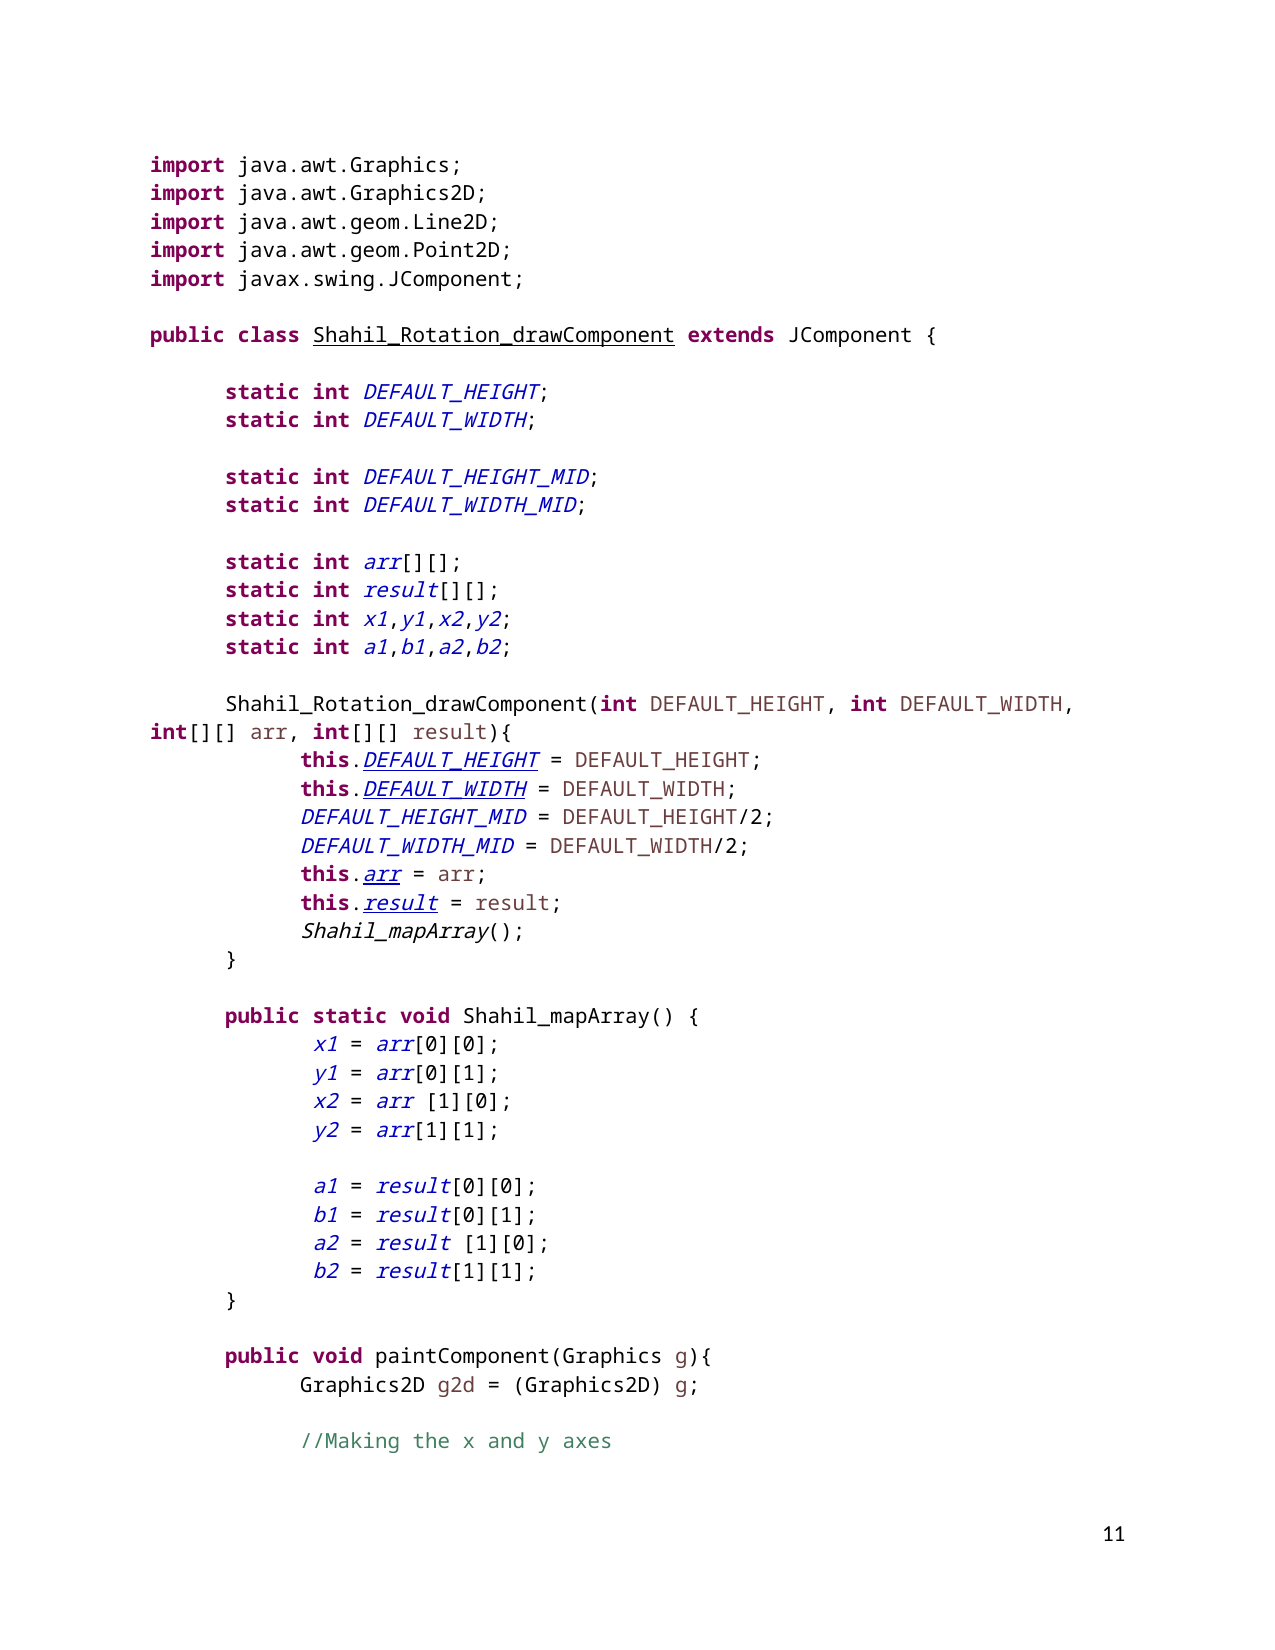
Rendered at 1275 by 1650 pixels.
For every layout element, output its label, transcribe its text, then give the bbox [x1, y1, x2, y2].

text } [150, 1285, 1125, 1313]
text static int result[][]; [150, 575, 1125, 604]
text static int DEFAULT_WIDTH_MID; [150, 490, 1125, 519]
text this.DEFAULT_HEIGHT = DEFAULT_HEIGHT; [150, 746, 1125, 774]
text a1 = result[0][0]; [150, 1171, 1125, 1200]
text } [150, 944, 1125, 973]
text this.DEFAULT_WIDTH = DEFAULT_WIDTH; [150, 774, 1125, 802]
text import java.awt.geom.Point2D; [150, 235, 1125, 264]
text y2 = arr[1][1]; [150, 1115, 1125, 1143]
text public static void Shahil_mapArray() { [150, 1001, 1125, 1029]
text public class Shahil_Rotation_drawComponent extends JComponent { [150, 321, 1125, 349]
text static int a1,b1,a2,b2; [150, 632, 1125, 661]
text static int x1,y1,x2,y2; [150, 604, 1125, 632]
text a2 = result [1][0]; [150, 1228, 1125, 1257]
text this.result = result; [150, 888, 1125, 916]
text Graphics2D g2d = (Graphics2D) g; [150, 1370, 1125, 1398]
text b2 = result[1][1]; [150, 1257, 1125, 1285]
text x2 = arr [1][0]; [150, 1086, 1125, 1115]
text x1 = arr[0][0]; [150, 1029, 1125, 1058]
text DEFAULT_HEIGHT_MID = DEFAULT_HEIGHT/2; [150, 802, 1125, 831]
text static int DEFAULT_WIDTH; [150, 406, 1125, 434]
text DEFAULT_WIDTH_MID = DEFAULT_WIDTH/2; [150, 831, 1125, 859]
text static int arr[][]; [150, 547, 1125, 575]
text import java.awt.Graphics2D; [150, 178, 1125, 207]
text public void paintComponent(Graphics g){ [150, 1341, 1125, 1370]
text b1 = result[0][1]; [150, 1200, 1125, 1228]
text Shahil_Rotation_drawComponent(int DEFAULT_HEIGHT, int DEFAULT_WIDTH, int[][] arr, int[][] result){ [150, 689, 1125, 746]
text import java.awt.Graphics; [150, 150, 1125, 178]
text y1 = arr[0][1]; [150, 1058, 1125, 1086]
text Shahil_mapArray(); [150, 916, 1125, 944]
text import javax.swing.JComponent; [150, 264, 1125, 292]
text //Making the x and y axes [150, 1426, 1125, 1455]
text static int DEFAULT_HEIGHT; [150, 377, 1125, 406]
text import java.awt.geom.Line2D; [150, 207, 1125, 235]
text static int DEFAULT_HEIGHT_MID; [150, 462, 1125, 490]
text this.arr = arr; [150, 859, 1125, 888]
